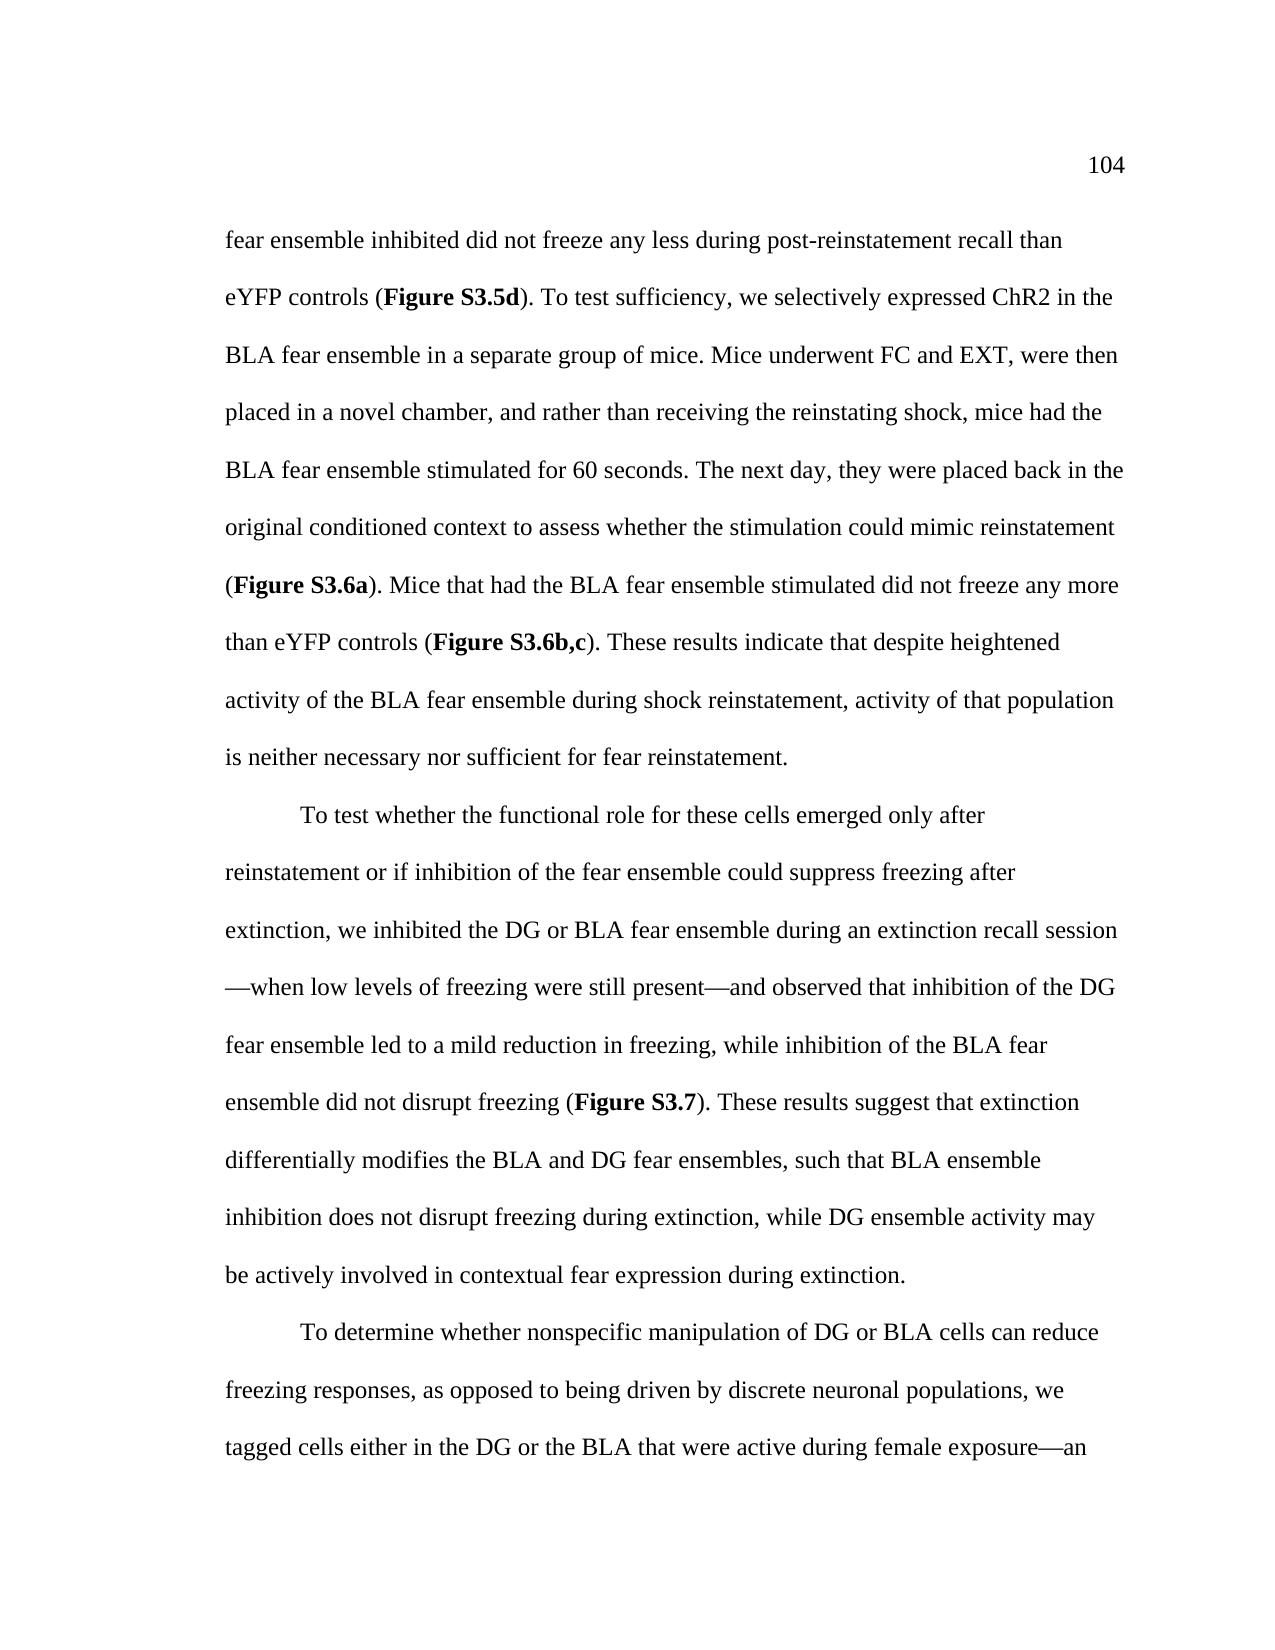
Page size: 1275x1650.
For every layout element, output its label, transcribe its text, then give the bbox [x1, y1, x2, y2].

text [225, 225, 1125, 771]
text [225, 1317, 1125, 1461]
text To test whether the functional role for these cells emerged only after reinstatement or if inhibition of the fear ensemble could suppress freezing after extinction, we inhibited the DG or BLA fear ensemble during an extinction recall session—when low levels of freezing were still present—and observed that inhibition of the DG fear ensemble led to a mild reduction in freezing, while inhibition of the BLA fear ensemble did not disrupt freezing (Figure S3.7). These results suggest that extinction differentially modifies the BLA and DG fear ensembles, such that BLA ensemble inhibition does not disrupt freezing during extinction, while DG ensemble activity may be actively involved in contextual fear expression during extinction. [225, 800, 1125, 1289]
